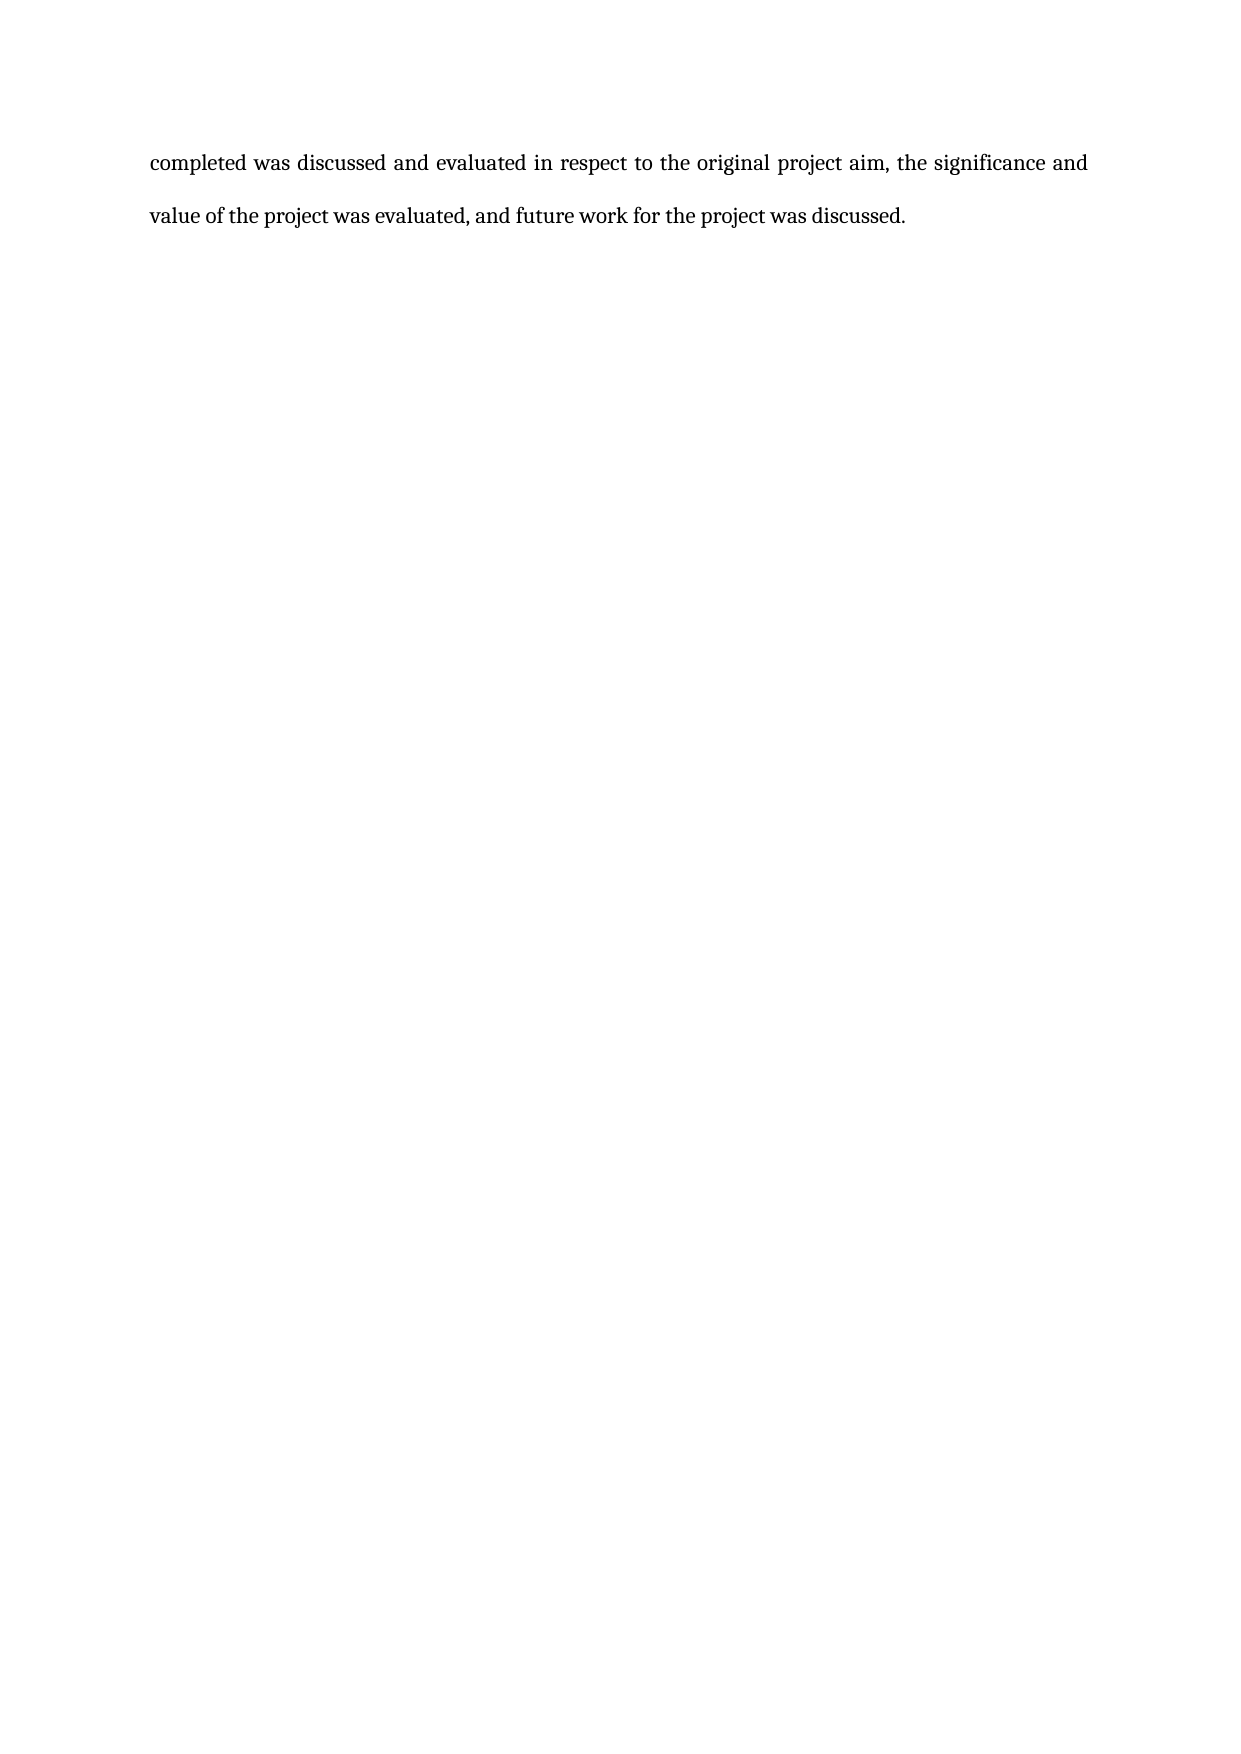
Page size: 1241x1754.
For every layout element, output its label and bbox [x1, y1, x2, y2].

text [150, 150, 1090, 229]
